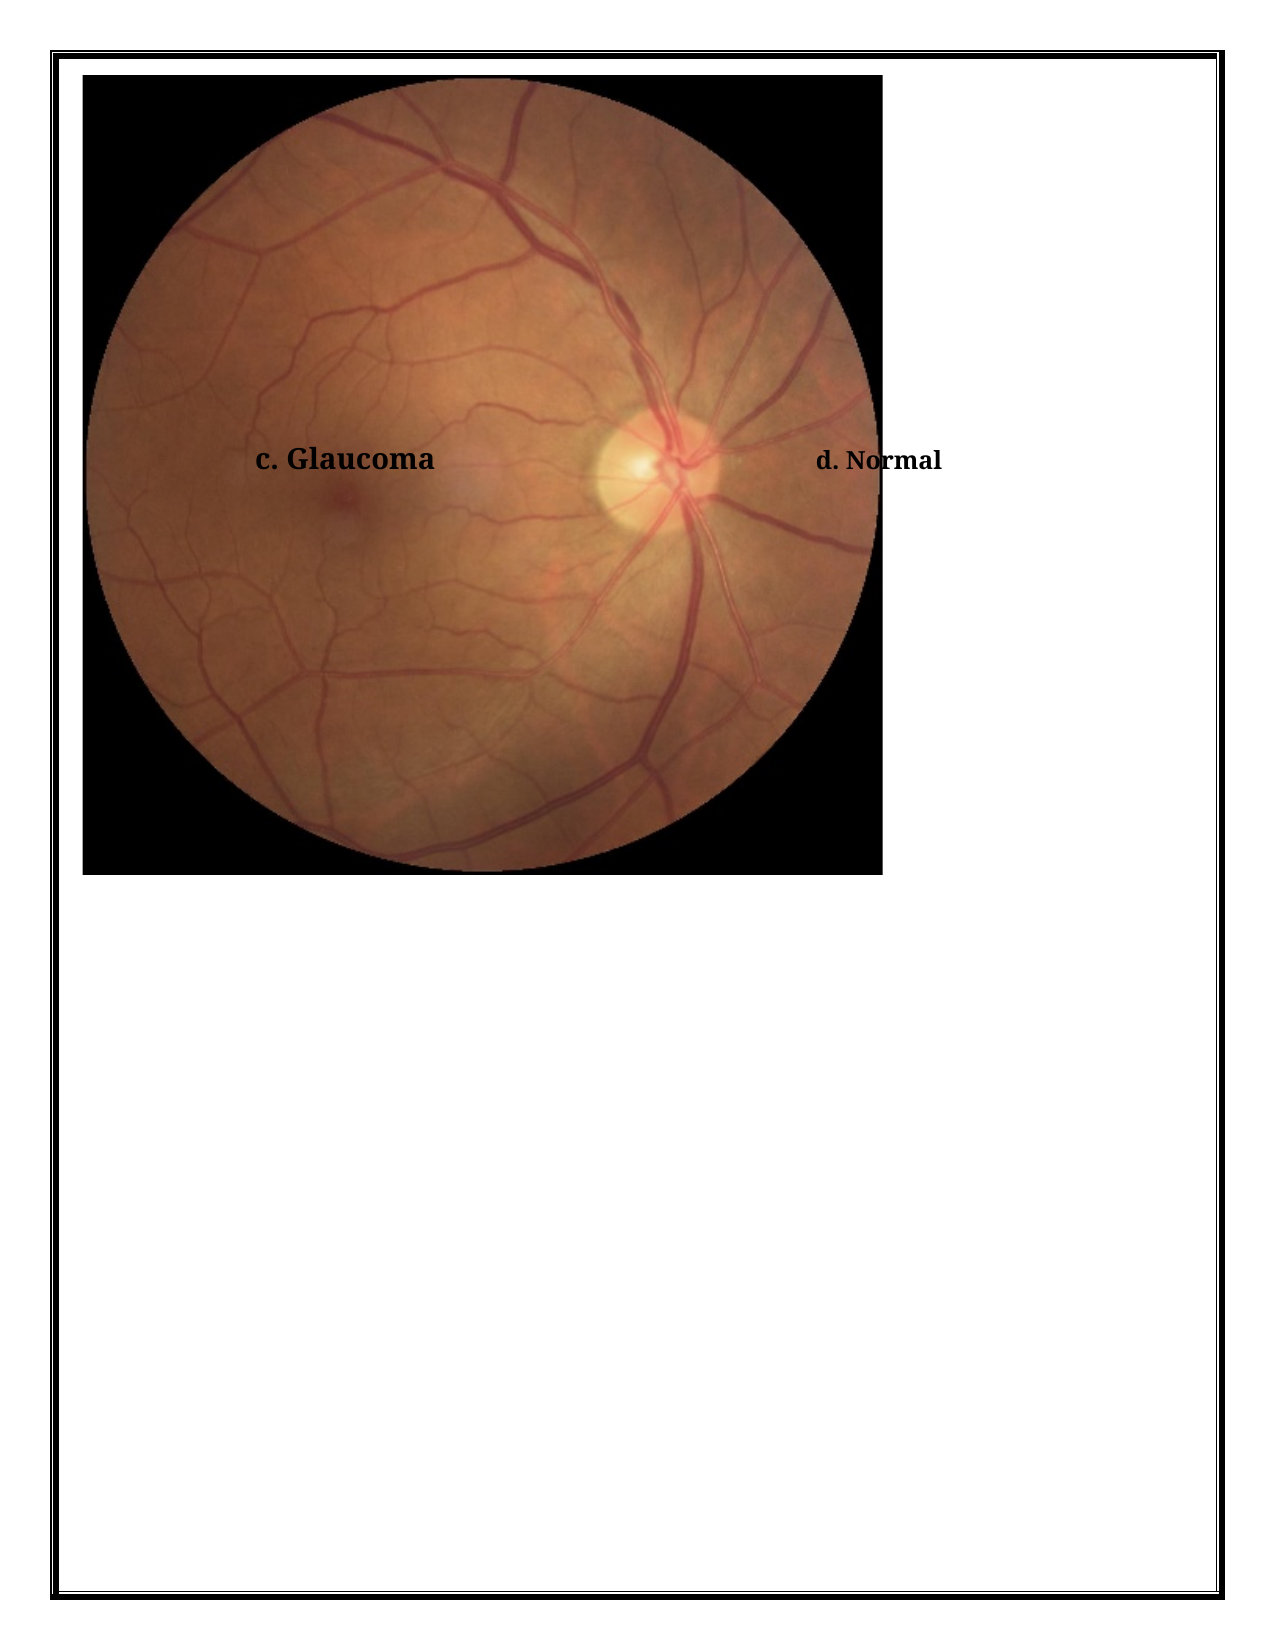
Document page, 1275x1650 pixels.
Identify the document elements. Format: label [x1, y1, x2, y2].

picture [82, 75, 883, 875]
